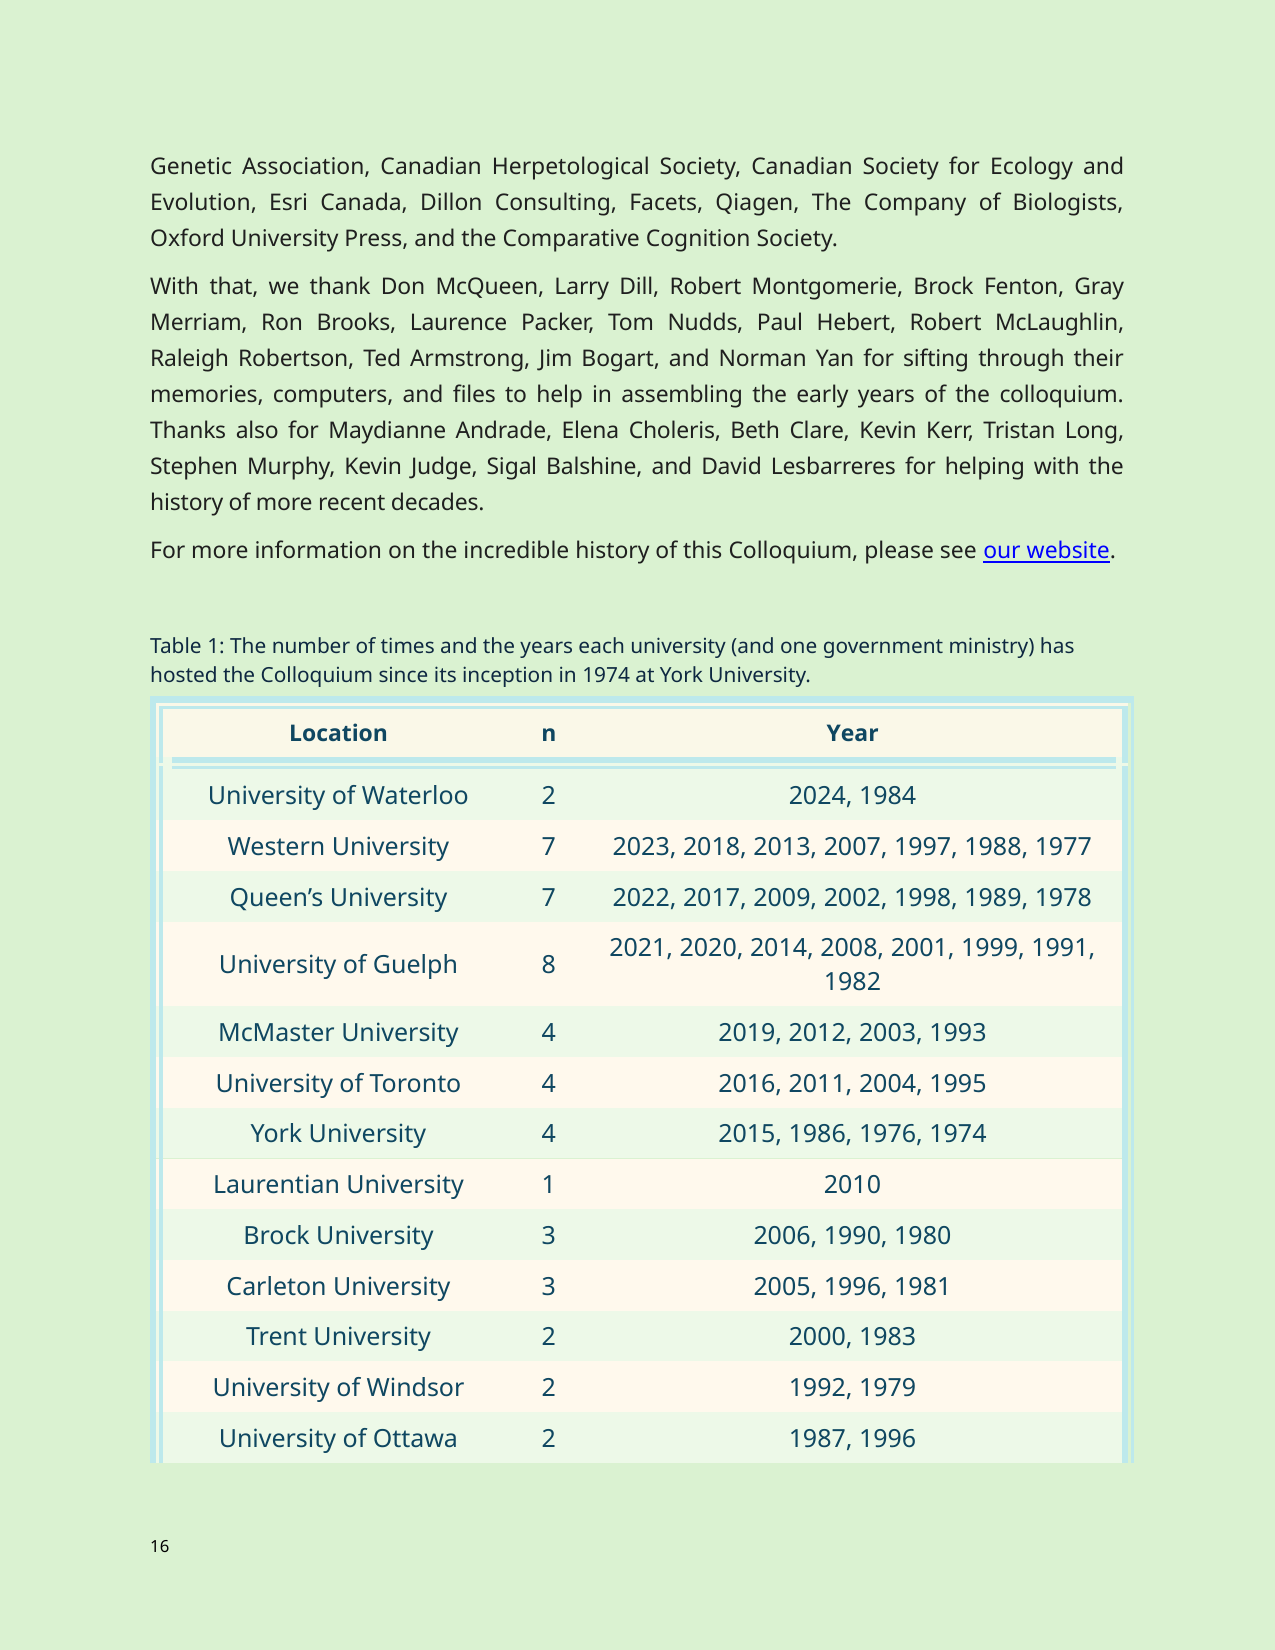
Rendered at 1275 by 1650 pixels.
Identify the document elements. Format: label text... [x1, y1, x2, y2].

table_cell 4 [520, 1057, 577, 1108]
table_cell 1987, 1996 [577, 1412, 1122, 1463]
table_cell University of Windsor [163, 1361, 520, 1412]
table_cell 2006, 1990, 1980 [577, 1209, 1122, 1260]
table_cell Trent University [163, 1311, 520, 1361]
table_cell 1992, 1979 [577, 1361, 1122, 1412]
text For more information on the incredible history of this Colloquium, please see our website. [150, 534, 1125, 566]
table_cell 2 [520, 1311, 577, 1361]
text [150, 150, 1125, 253]
table_cell 1 [520, 1159, 577, 1209]
table_cell 2010 [577, 1159, 1122, 1209]
table_cell 2019, 2012, 2003, 1993 [577, 1006, 1122, 1057]
table_cell 2 [520, 1361, 577, 1412]
table_header n [520, 709, 577, 757]
table_cell 2022, 2017, 2009, 2002, 1998, 1989, 1978 [577, 871, 1122, 922]
table_cell York University [163, 1108, 520, 1158]
table_cell 3 [520, 1209, 577, 1260]
table_cell 2005, 1996, 1981 [577, 1260, 1122, 1311]
table_cell Queen’s University [163, 871, 520, 922]
table_cell University of Toronto [163, 1057, 520, 1108]
text With that, we thank Don McQueen, Larry Dill, Robert Montgomerie, Brock Fenton, Gray Merriam, Ron Brooks, Laurence Packer, Tom Nudds, Paul Hebert, Robert McLaughlin, Raleigh Robertson, Ted Armstrong, Jim Bogart, and Norman Yan for sifting through their memories, computers, and files to help in assembling the early years of the colloquium. Thanks also for Maydianne Andrade, Elena Choleris, Beth Clare, Kevin Kerr, Tristan Long, Stephen Murphy, Kevin Judge, Sigal Balshine, and David Lesbarreres for helping with the history of more recent decades. [150, 270, 1125, 517]
table_cell Western University [163, 820, 520, 871]
table_cell 4 [520, 1108, 577, 1158]
table_cell McMaster University [163, 1006, 520, 1057]
table_cell 2015, 1986, 1976, 1974 [577, 1108, 1122, 1158]
table_cell 2021, 2020, 2014, 2008, 2001, 1999, 1991, 1982 [577, 922, 1122, 1006]
table_cell Brock University [163, 1209, 520, 1260]
text Table 1: The number of times and the years each university (and one government ministry) has hosted the Colloquium since its inception in 1974 at York University. [150, 631, 1125, 688]
table_cell University of Guelph [163, 922, 520, 1006]
table_cell 2 [520, 1412, 577, 1463]
table_cell 7 [520, 820, 577, 871]
table_cell 2023, 2018, 2013, 2007, 1997, 1988, 1977 [577, 820, 1122, 871]
table_cell 8 [520, 922, 577, 1006]
table_cell 2016, 2011, 2004, 1995 [577, 1057, 1122, 1108]
table_cell 2024, 1984 [577, 757, 1128, 820]
table_cell Carleton University [163, 1260, 520, 1311]
table_cell 4 [520, 1006, 577, 1057]
table_cell University of Ottawa [163, 1412, 520, 1463]
table_cell 2 [520, 769, 577, 820]
table_header Location [156, 703, 520, 757]
table_cell Laurentian University [163, 1159, 520, 1209]
table_cell University of Waterloo [156, 757, 520, 820]
table_header Year [577, 709, 1122, 757]
table_cell 7 [520, 871, 577, 922]
table_cell 3 [520, 1260, 577, 1311]
table_cell 2000, 1983 [577, 1311, 1122, 1361]
